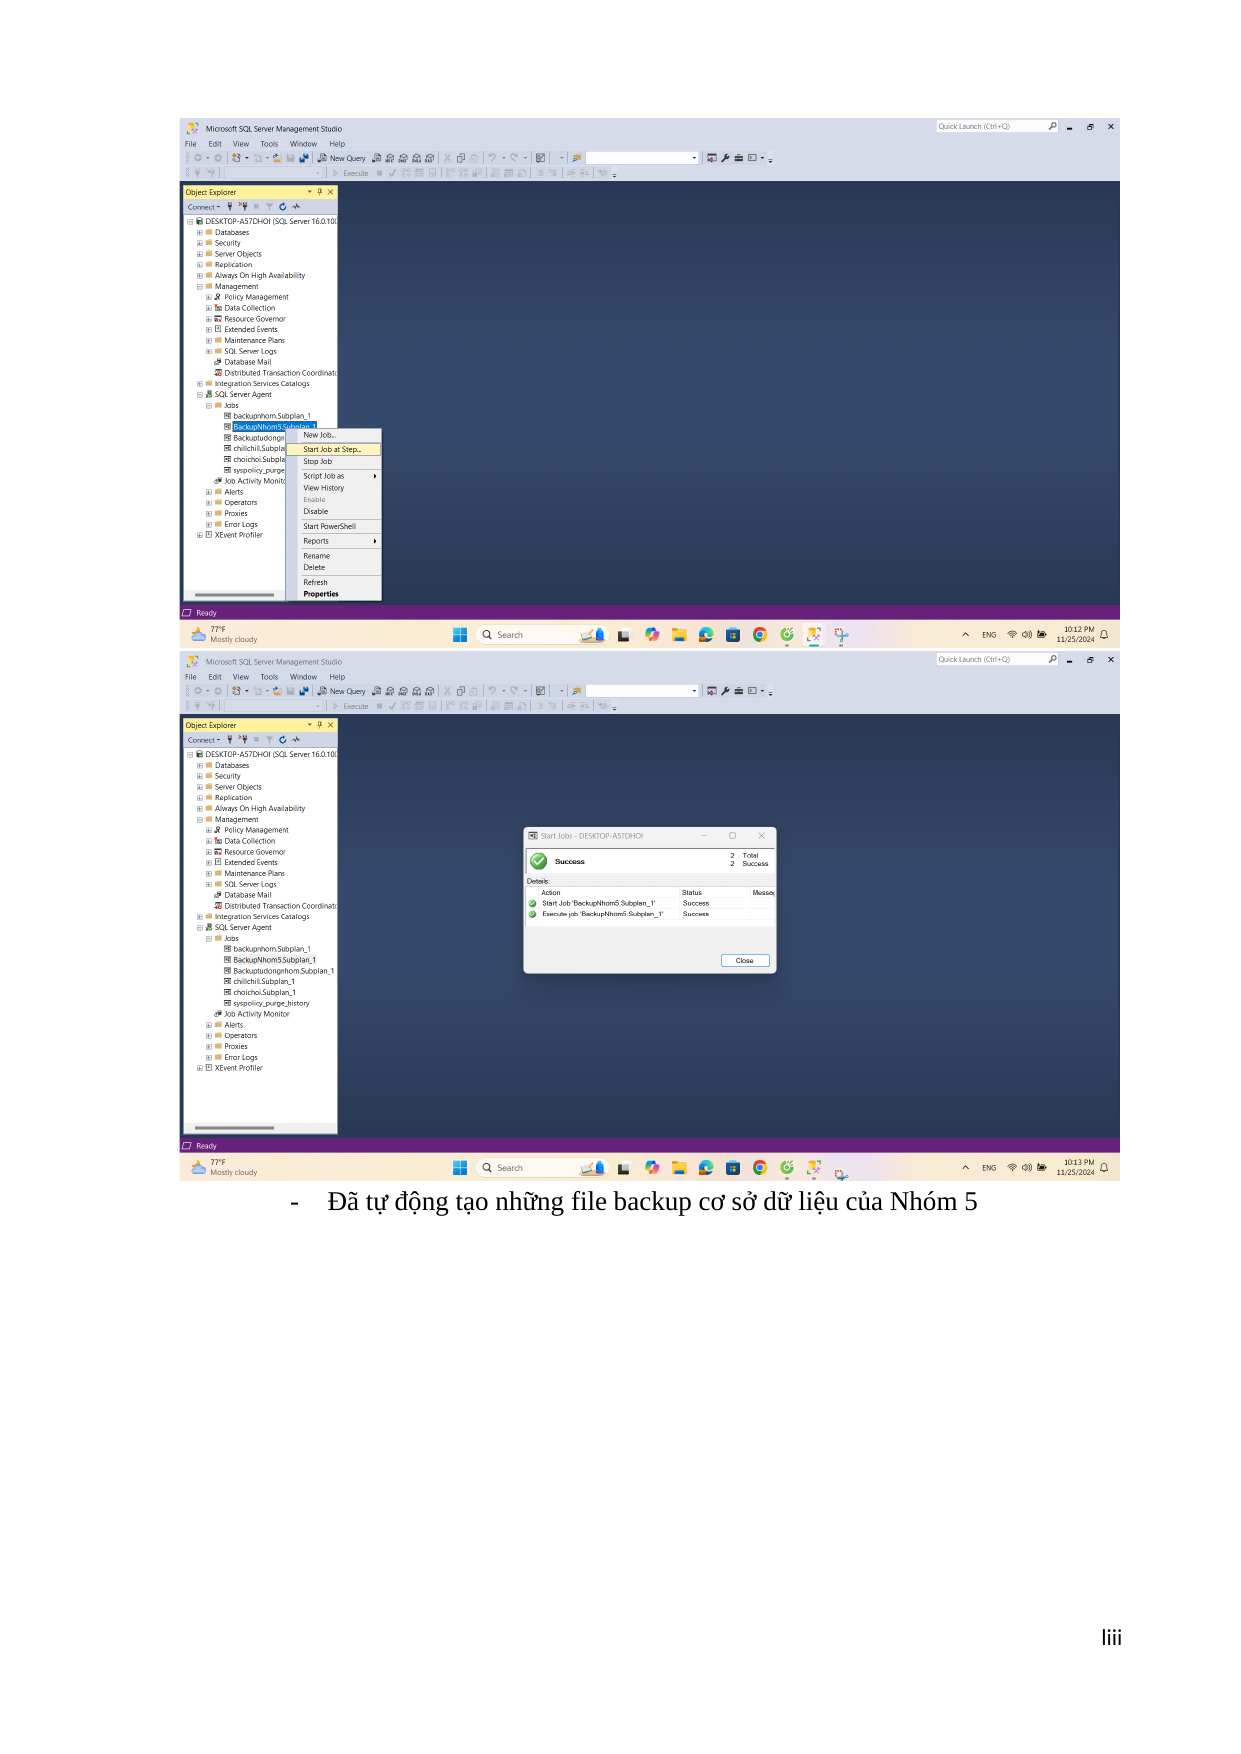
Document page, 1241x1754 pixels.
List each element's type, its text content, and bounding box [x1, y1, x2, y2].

picture [179, 651, 1120, 1181]
picture [179, 118, 1120, 648]
list Đã tự động tạo những file backup cơ sở dữ liệu của Nhóm 5 [290, 1185, 1122, 1216]
